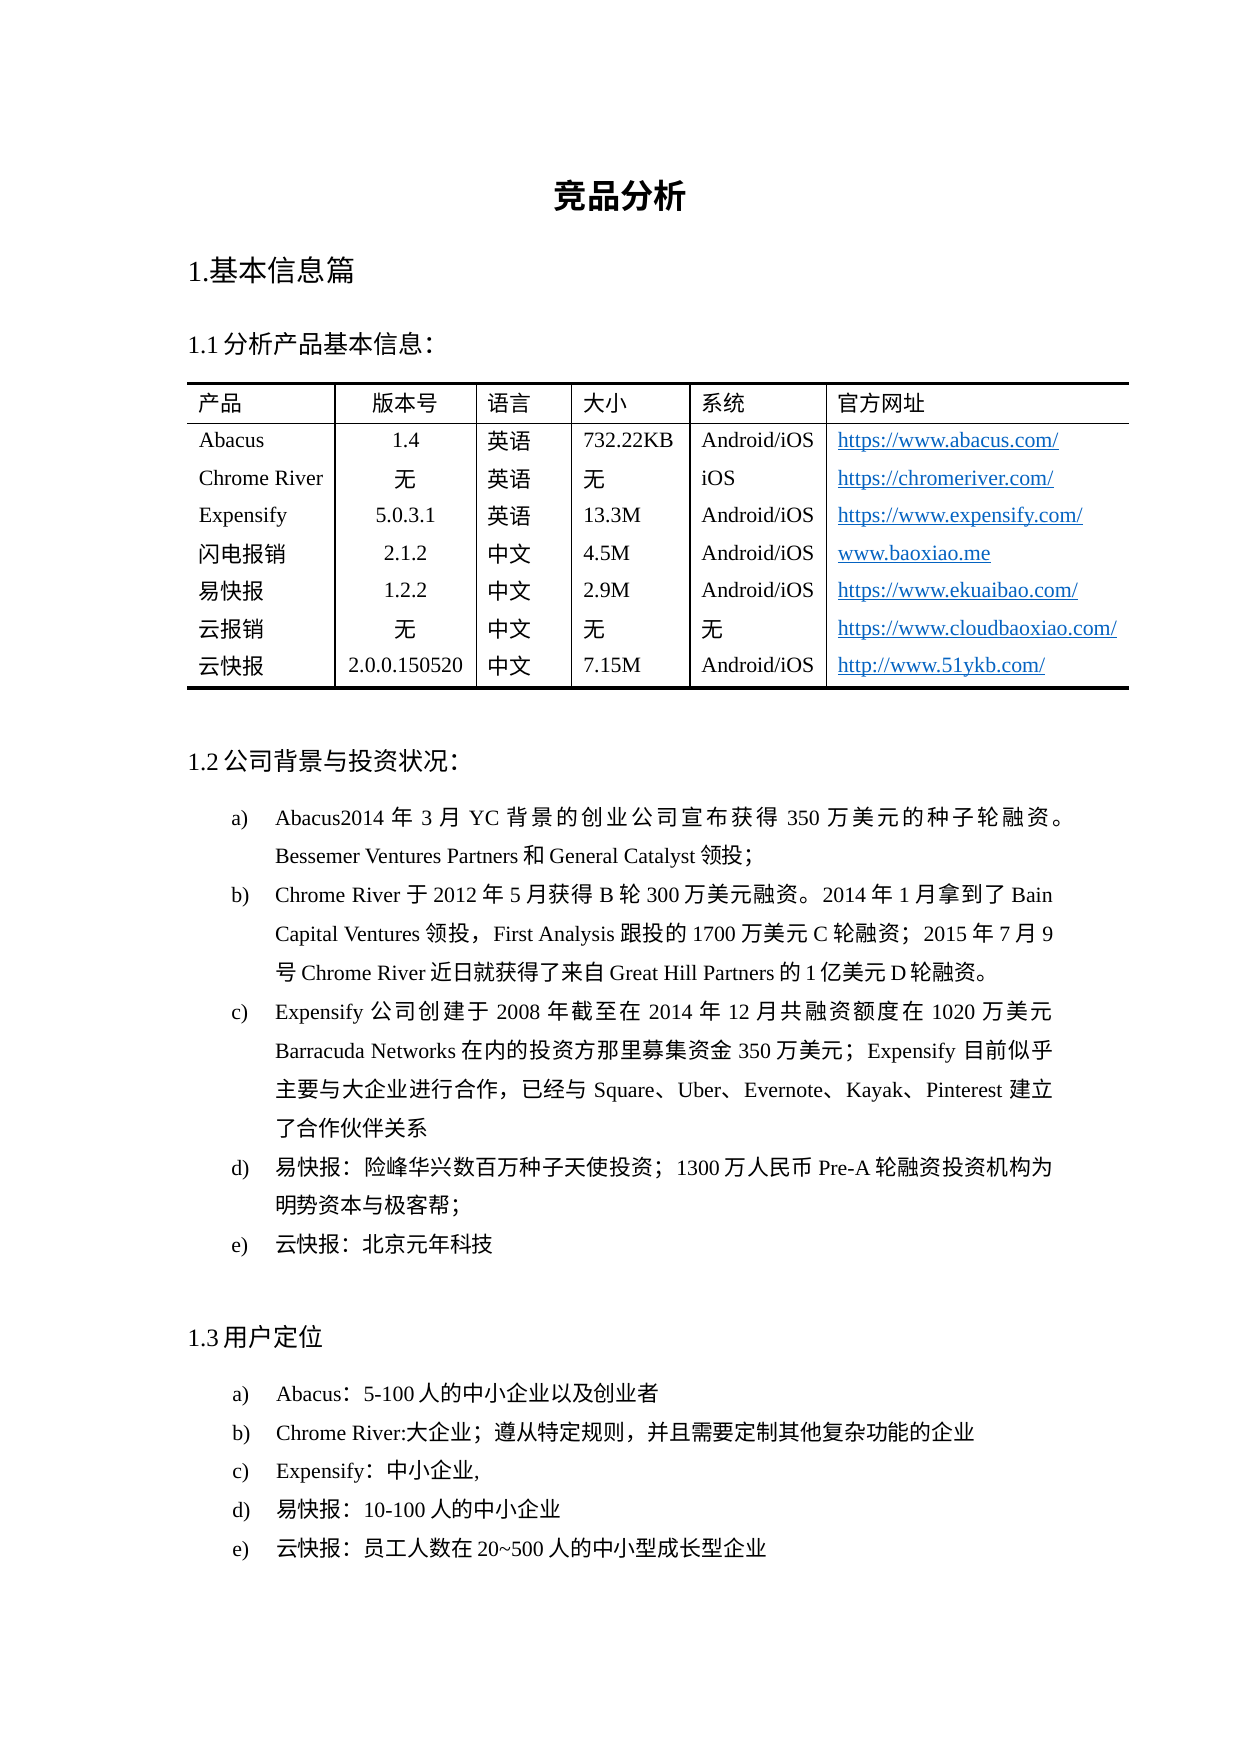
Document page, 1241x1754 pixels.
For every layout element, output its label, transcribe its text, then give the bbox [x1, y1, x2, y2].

table_header 官方网址 [827, 385, 1129, 423]
list Chrome River于2012年5月获得B轮300万美元融资。2014年1月拿到了Bain Capital Ventures领投，First Analysis跟投的1700万美元C轮融资；2015年7月9号Chrome River近日就获得了来自Great Hill Partners的1亿美元D轮融资。 [231, 877, 1053, 987]
table_cell 易快报 [187, 574, 334, 611]
table_cell Abacus [187, 424, 334, 461]
list Expensify：中小企业, [232, 1453, 1053, 1485]
table_cell Android/iOS [691, 499, 826, 536]
table_cell 5.0.3.1 [336, 499, 476, 536]
table_header 系统 [691, 385, 826, 423]
table_cell https://www.expensify.com/ [827, 499, 1129, 536]
table_cell 中文 [477, 536, 571, 574]
list 云快报：员工人数在20~500人的中小型成长型企业 [232, 1530, 1053, 1563]
table_cell iOS [691, 461, 826, 499]
table_cell https://www.cloudbaoxiao.com/ [827, 611, 1129, 649]
table_cell Android/iOS [691, 649, 826, 686]
table_cell 2.9M [572, 574, 689, 611]
list 易快报：险峰华兴数百万种子天使投资；1300万人民币Pre-A轮融资投资机构为明势资本与极客帮； [231, 1149, 1053, 1221]
subtitle 1.1分析产品基本信息： [187, 310, 1053, 375]
table_cell 英语 [477, 461, 571, 499]
table_cell https://www.ekuaibao.com/ [827, 574, 1129, 611]
table_cell 云快报 [187, 649, 334, 686]
list Chrome River:大企业；遵从特定规则，并且需要定制其他复杂功能的企业 [232, 1414, 1053, 1447]
subtitle 1.2公司背景与投资状况： [187, 727, 1053, 792]
table_cell 无 [336, 611, 476, 649]
table_cell 中文 [477, 574, 571, 611]
table_cell 无 [572, 611, 689, 649]
table_cell www.baoxiao.me [827, 536, 1129, 574]
list Abacus：5-100人的中小企业以及创业者 [232, 1375, 1053, 1408]
table_cell 1.4 [336, 424, 476, 461]
table_cell 无 [691, 611, 826, 649]
table_cell https://www.abacus.com/ [827, 424, 1129, 461]
table_cell 2.0.0.150520 [336, 649, 476, 686]
table_cell 英语 [477, 499, 571, 536]
list 云快报：北京元年科技 [231, 1227, 1053, 1259]
title 竞品分析 [187, 162, 1053, 227]
table_cell 无 [572, 461, 689, 499]
table_cell Android/iOS [691, 424, 826, 461]
table_cell Android/iOS [691, 536, 826, 574]
table_cell Chrome River [187, 461, 334, 499]
table_cell 4.5M [572, 536, 689, 574]
table_cell 7.15M [572, 649, 689, 686]
table_cell https://chromeriver.com/ [827, 461, 1129, 499]
table_cell 英语 [477, 424, 571, 461]
table_header 版本号 [336, 385, 476, 423]
subtitle 1.基本信息篇 [187, 237, 1053, 302]
list Expensify公司创建于2008年截至在2014年12月共融资额度在1020万美元Barracuda Networks在内的投资方那里募集资金350万美元；Expensify 目前似乎主要与大企业进行合作，已经与 Square、Uber、Evernote、Kayak、Pinterest 建立了合作伙伴关系 [231, 993, 1053, 1143]
table_cell 中文 [477, 611, 571, 649]
table_cell http://www.51ykb.com/ [827, 649, 1129, 686]
table_cell 云报销 [187, 611, 334, 649]
table_header 大小 [572, 385, 689, 423]
table_cell 732.22KB [572, 424, 689, 461]
list 易快报：10-100人的中小企业 [232, 1492, 1053, 1524]
table_cell Expensify [187, 499, 334, 536]
table_cell 无 [336, 461, 476, 499]
table_cell 闪电报销 [187, 536, 334, 574]
subtitle 1.3用户定位 [187, 1303, 1053, 1368]
table_cell 中文 [477, 649, 571, 686]
table_cell 2.1.2 [336, 536, 476, 574]
table_header 产品 [187, 385, 334, 423]
table_cell 1.2.2 [336, 574, 476, 611]
table_cell 13.3M [572, 499, 689, 536]
table_cell Android/iOS [691, 574, 826, 611]
table_header 语言 [477, 385, 571, 423]
list Abacus2014年3月YC背景的创业公司宣布获得350万美元的种子轮融资。Bessemer Ventures Partners和General Catalyst领投； [231, 799, 1053, 871]
